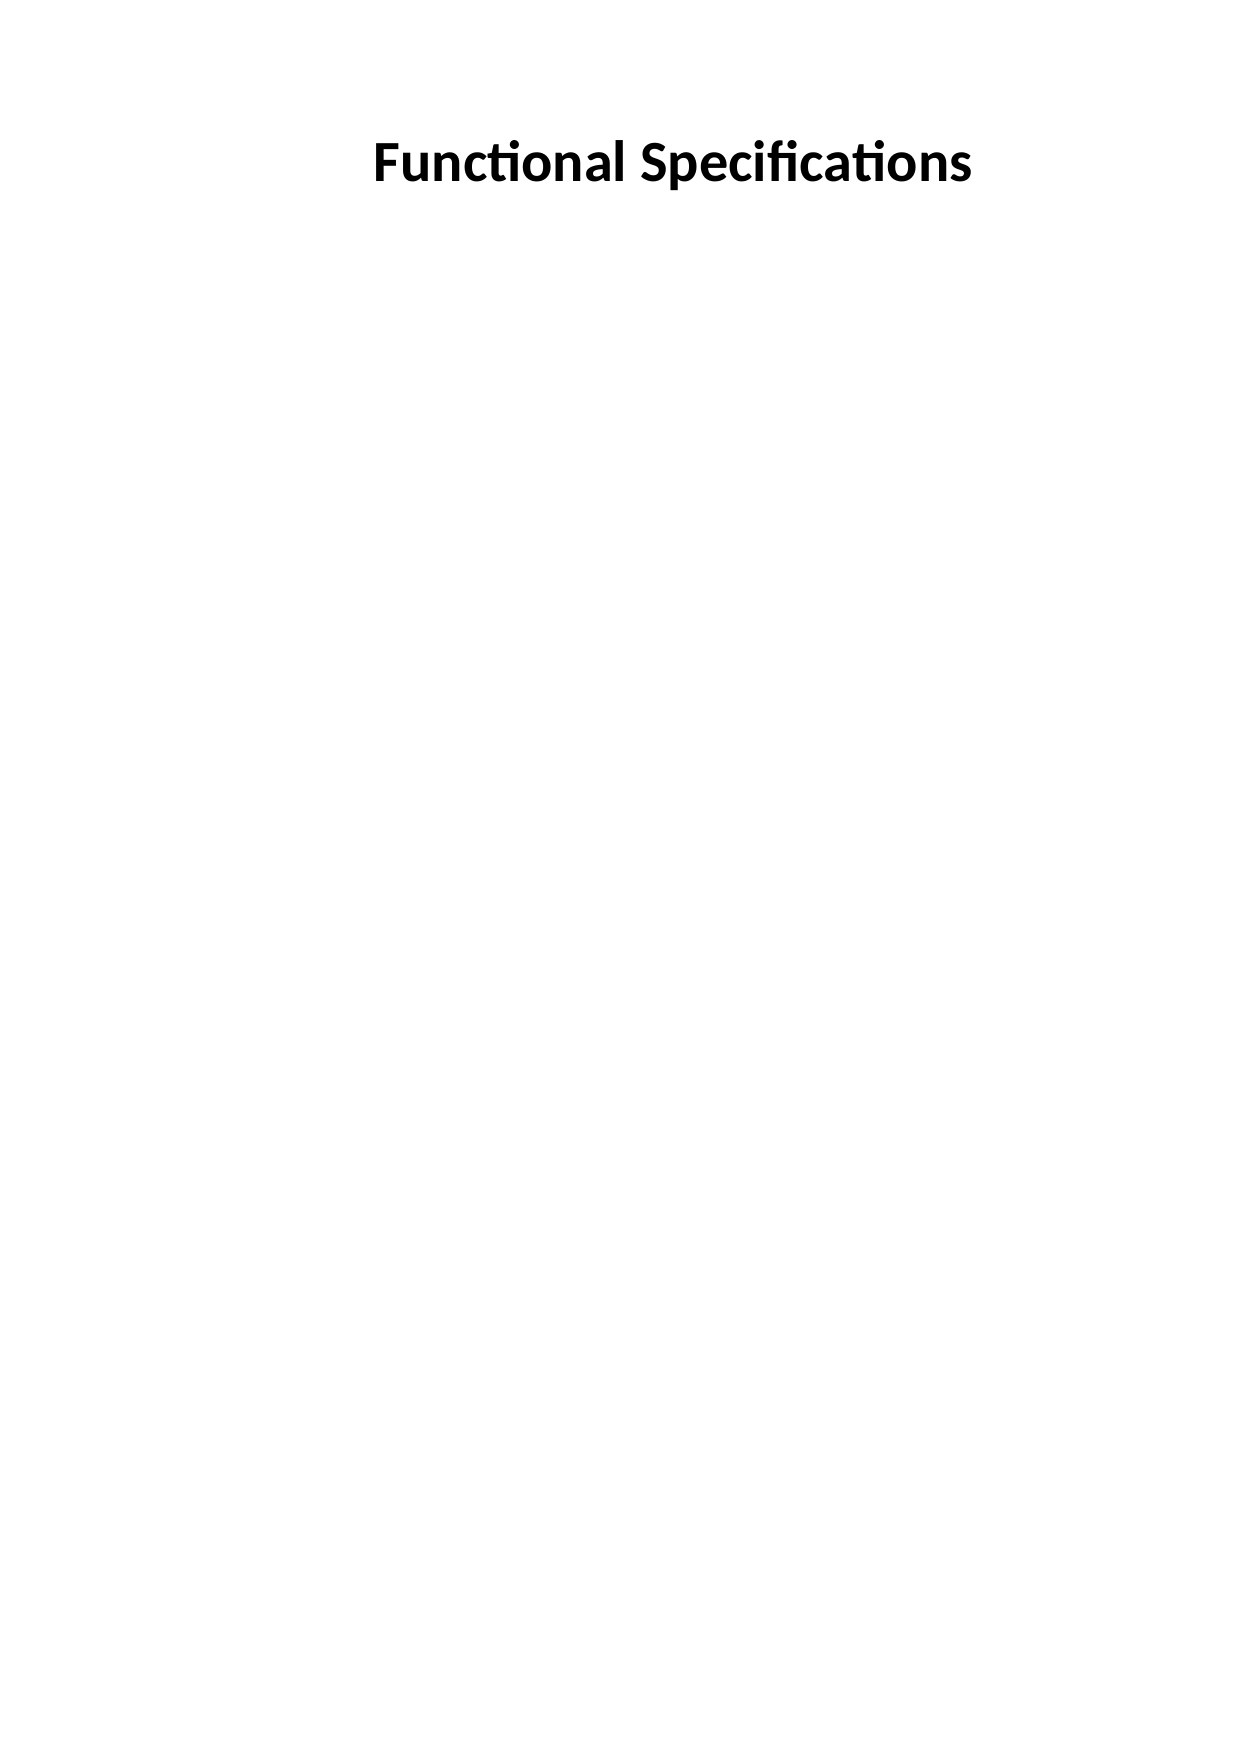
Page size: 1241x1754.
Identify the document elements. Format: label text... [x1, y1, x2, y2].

subtitle Functional Specifications [224, 125, 1122, 196]
